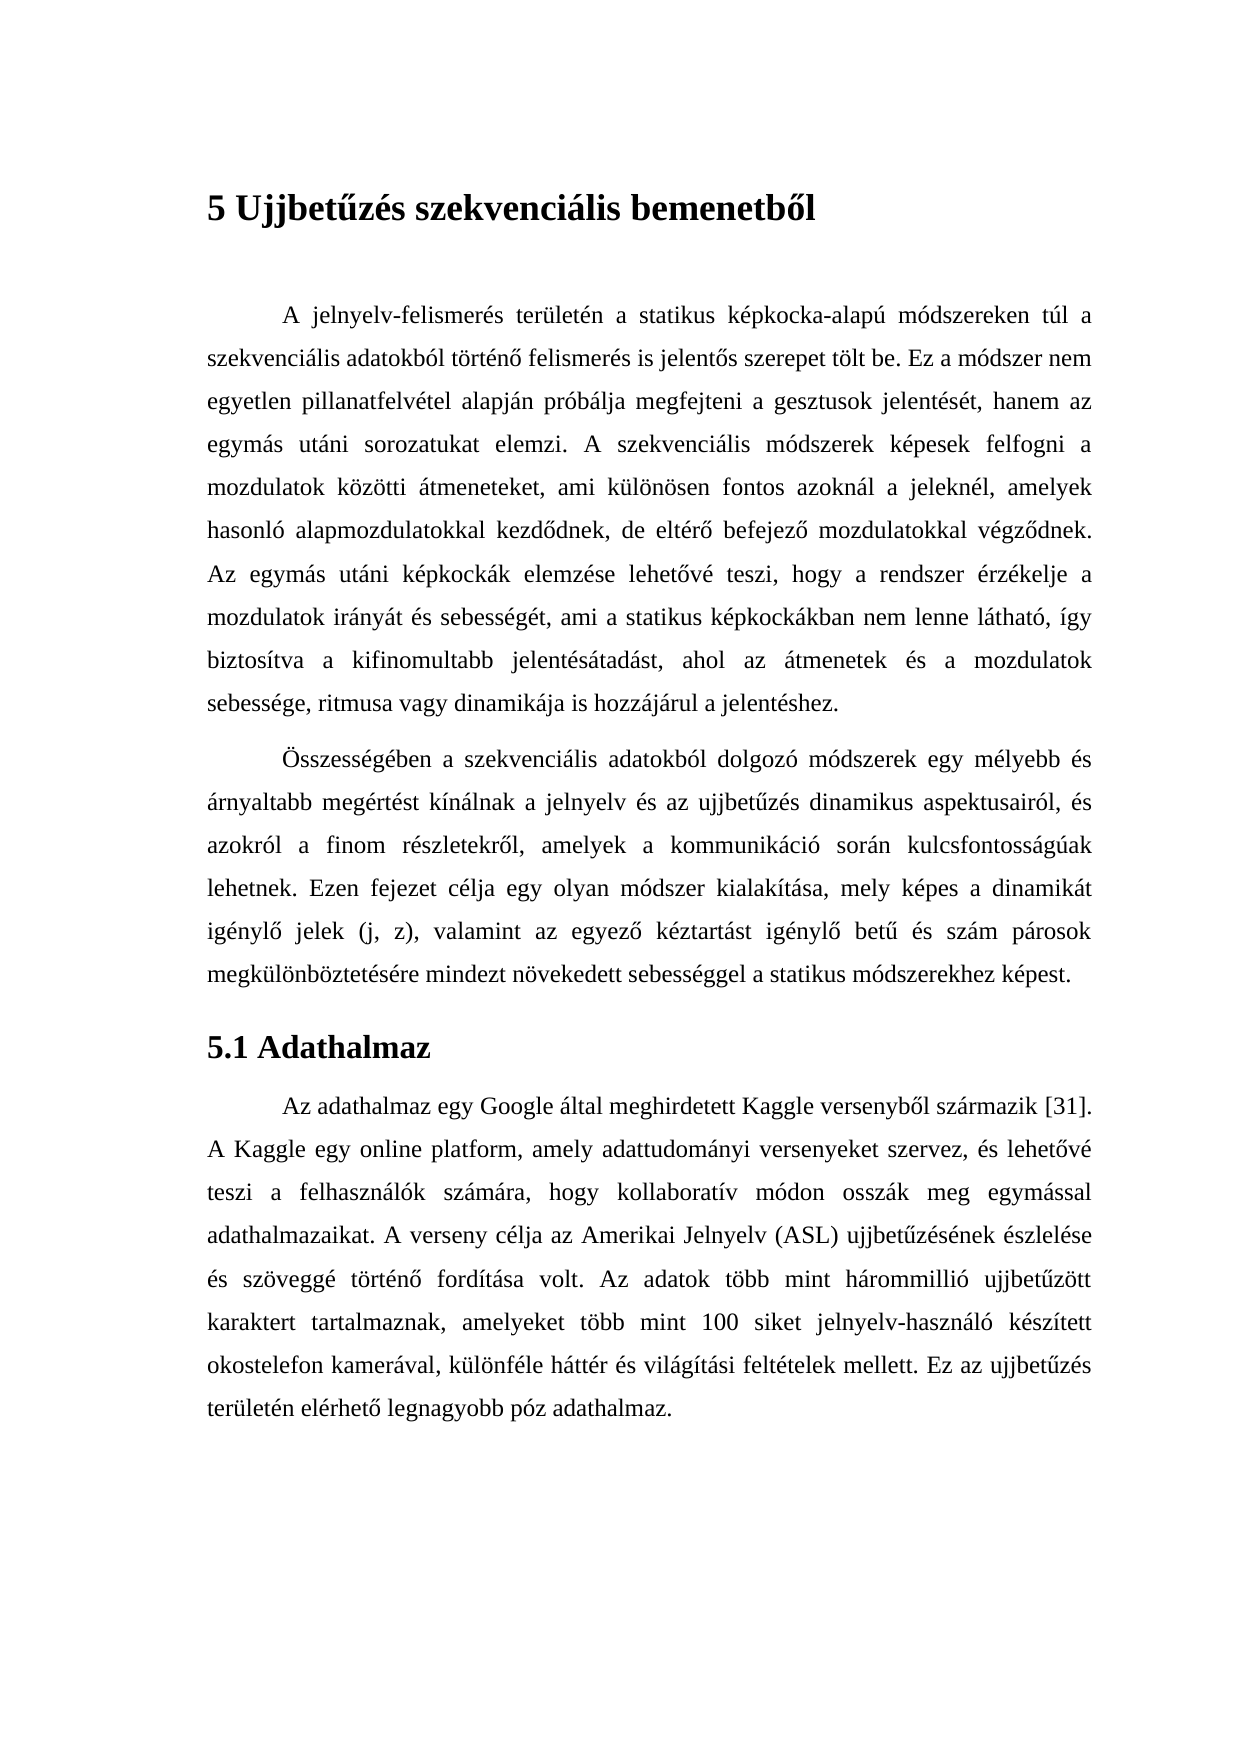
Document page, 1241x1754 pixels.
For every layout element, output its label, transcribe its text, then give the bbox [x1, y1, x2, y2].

text A jelnyelv-felismerés területén a statikus képkocka-alapú módszereken túl a szekvenciális adatokból történő felismerés is jelentős szerepet tölt be. Ez a módszer nem egyetlen pillanatfelvétel alapján próbálja megfejteni a gesztusok jelentését, hanem az egymás utáni sorozatukat elemzi. A szekvenciális módszerek képesek felfogni a mozdulatok közötti átmeneteket, ami különösen fontos azoknál a jeleknél, amelyek hasonló alapmozdulatokkal kezdődnek, de eltérő befejező mozdulatokkal végződnek. Az egymás utáni képkockák elemzése lehetővé teszi, hogy a rendszer érzékelje a mozdulatok irányát és sebességét, ami a statikus képkockákban nem lenne látható, így biztosítva a kifinomultabb jelentésátadást, ahol az átmenetek és a mozdulatok sebessége, ritmusa vagy dinamikája is hozzájárul a jelentéshez. [207, 300, 1092, 717]
subtitle Adathalmaz [207, 1027, 1092, 1066]
text Az adathalmaz egy Google által meghirdetett Kaggle versenyből származik. A Kaggle egy online platform, amely adattudományi versenyeket szervez, és lehetővé teszi a felhasználók számára, hogy kollaboratív módon osszák meg egymással adathalmazaikat. A verseny célja az Amerikai Jelnyelv (ASL) ujjbetűzésének észlelése és szöveggé történő fordítása volt. Az adatok több mint hárommillió ujjbetűzött karaktert tartalmaznak, amelyeket több mint 100 siket jelnyelv-használó készített okostelefon kamerával, különféle háttér és világítási feltételek mellett. Ez az ujjbetűzés területén elérhető legnagyobb póz adathalmaz. [207, 1091, 1092, 1422]
text Összességében a szekvenciális adatokból dolgozó módszerek egy mélyebb és árnyaltabb megértést kínálnak a jelnyelv és az ujjbetűzés dinamikus aspektusairól, és azokról a finom részletekről, amelyek a kommunikáció során kulcsfontosságúak lehetnek. Ezen fejezet célja egy olyan módszer kialakítása, mely képes a dinamikát igénylő jelek (j, z), valamint az egyező kéztartást igénylő betű és szám párosok megkülönböztetésére mindezt növekedett sebességgel a statikus módszerekhez képest. [207, 744, 1092, 988]
subtitle Ujjbetűzés szekvenciális bemenetből [207, 185, 1092, 228]
